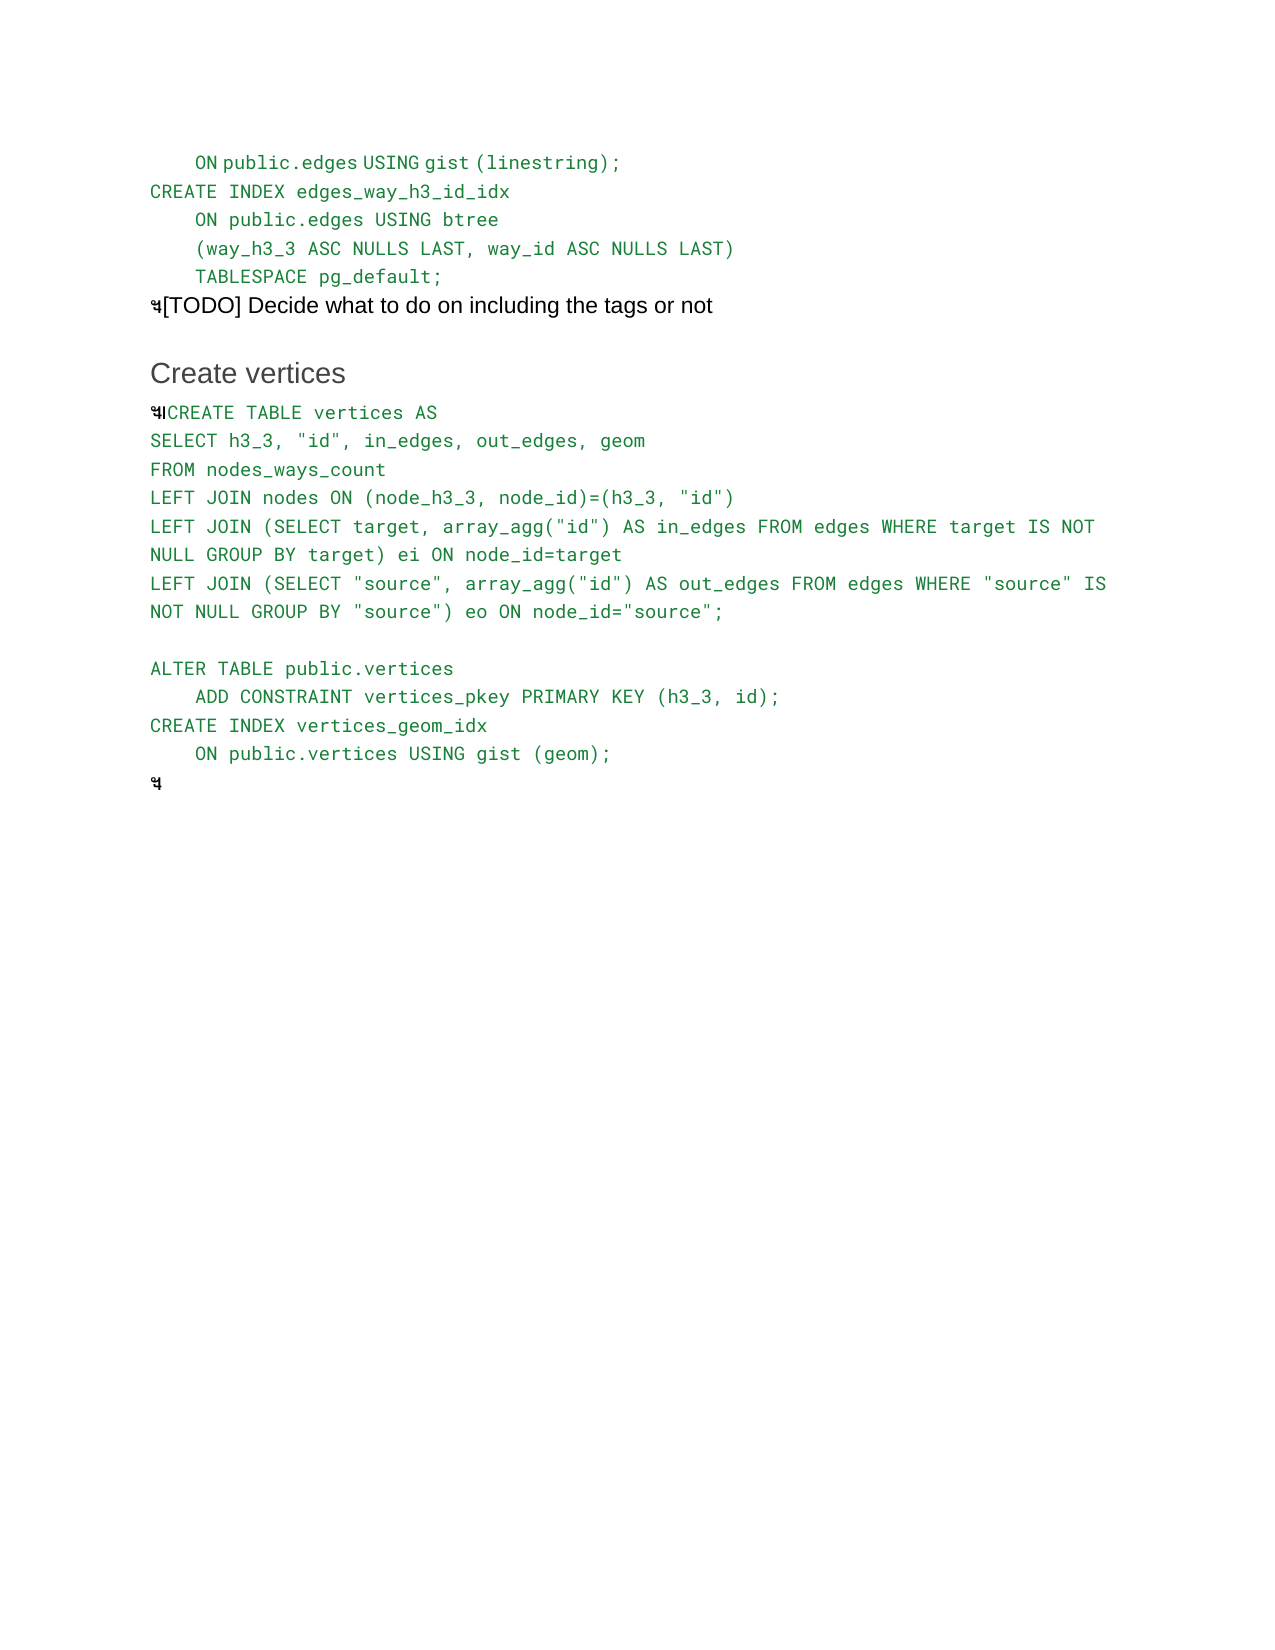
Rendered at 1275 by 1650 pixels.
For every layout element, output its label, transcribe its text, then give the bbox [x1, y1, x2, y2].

text CREATE TABLE vertices AS [150, 398, 1125, 424]
text SELECT h3_3, "id", in_edges, out_edges, geom [150, 428, 1125, 453]
text (way_h3_3 ASC NULLS LAST, way_id ASC NULLS LAST) [150, 235, 1125, 260]
text TABLESPACE pg_default; [150, 264, 1125, 288]
text FROM nodes_ways_count [150, 457, 1125, 481]
text ON public.edges USING gist (linestring); [150, 150, 1125, 175]
subtitle Create vertices [150, 356, 1125, 389]
text LEFT JOIN (SELECT target, array_agg("id") AS in_edges FROM edges WHERE target IS NOT NULL GROUP BY target) ei ON node_id=target [150, 513, 1125, 567]
text  [150, 769, 1125, 796]
text CREATE INDEX edges_way_h3_id_idx [150, 178, 1125, 203]
text ALTER TABLE public.vertices [150, 656, 1125, 680]
text LEFT JOIN (SELECT "source", array_agg("id") AS out_edges FROM edges WHERE "source" IS NOT NULL GROUP BY "source") eo ON node_id="source"; [150, 570, 1125, 623]
text LEFT JOIN nodes ON (node_h3_3, node_id)=(h3_3, "id") [150, 485, 1125, 510]
text [TODO] Decide what to do on including the tags or not [150, 292, 1125, 318]
text ON public.vertices USING gist (geom); [150, 741, 1125, 766]
text ON public.edges USING btree [150, 207, 1125, 232]
text ADD CONSTRAINT vertices_pkey PRIMARY KEY (h3_3, id); [150, 684, 1125, 709]
text CREATE INDEX vertices_geom_idx [150, 712, 1125, 737]
